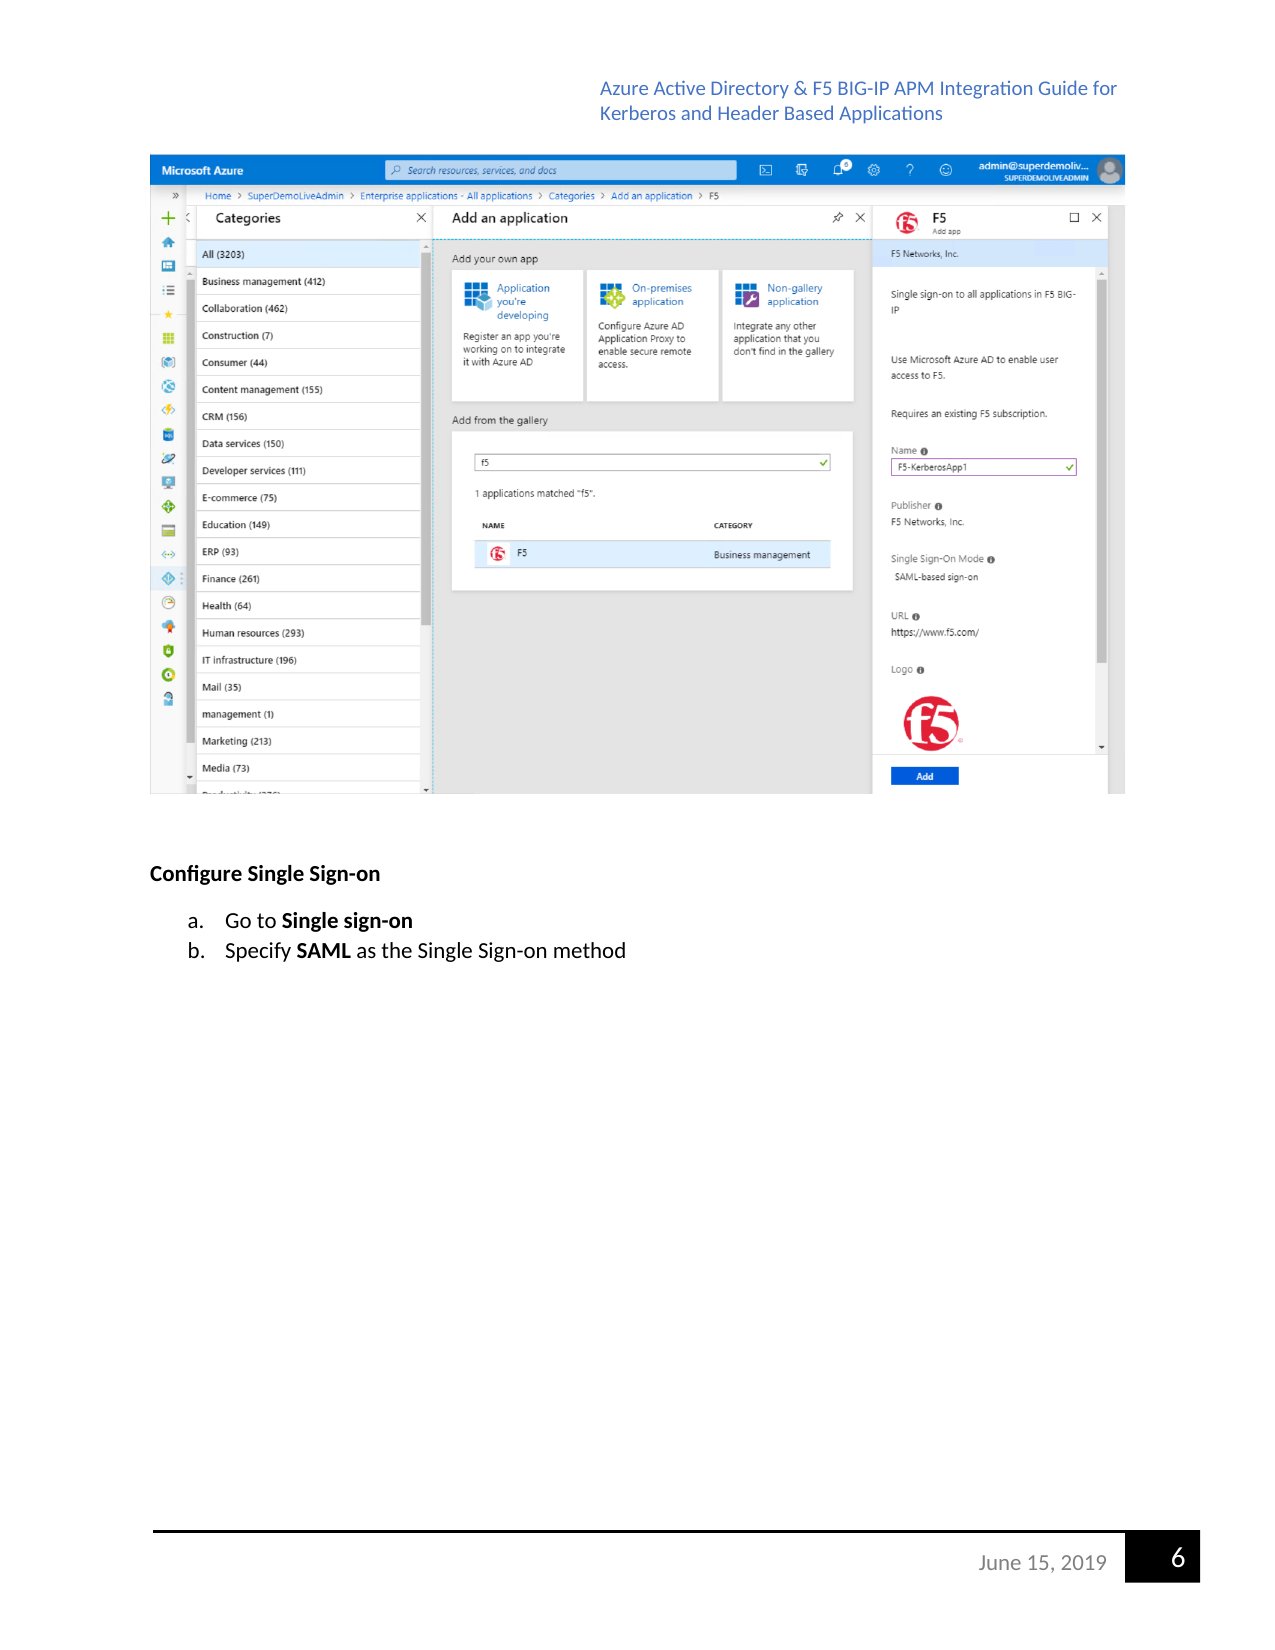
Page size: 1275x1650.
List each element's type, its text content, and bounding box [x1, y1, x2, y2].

list Specify SAML as the Single Sign-on method [187, 936, 1125, 964]
picture [150, 153, 1125, 794]
text Configure Single Sign-on [150, 859, 1125, 887]
list Go to Single sign-on [187, 906, 1125, 934]
